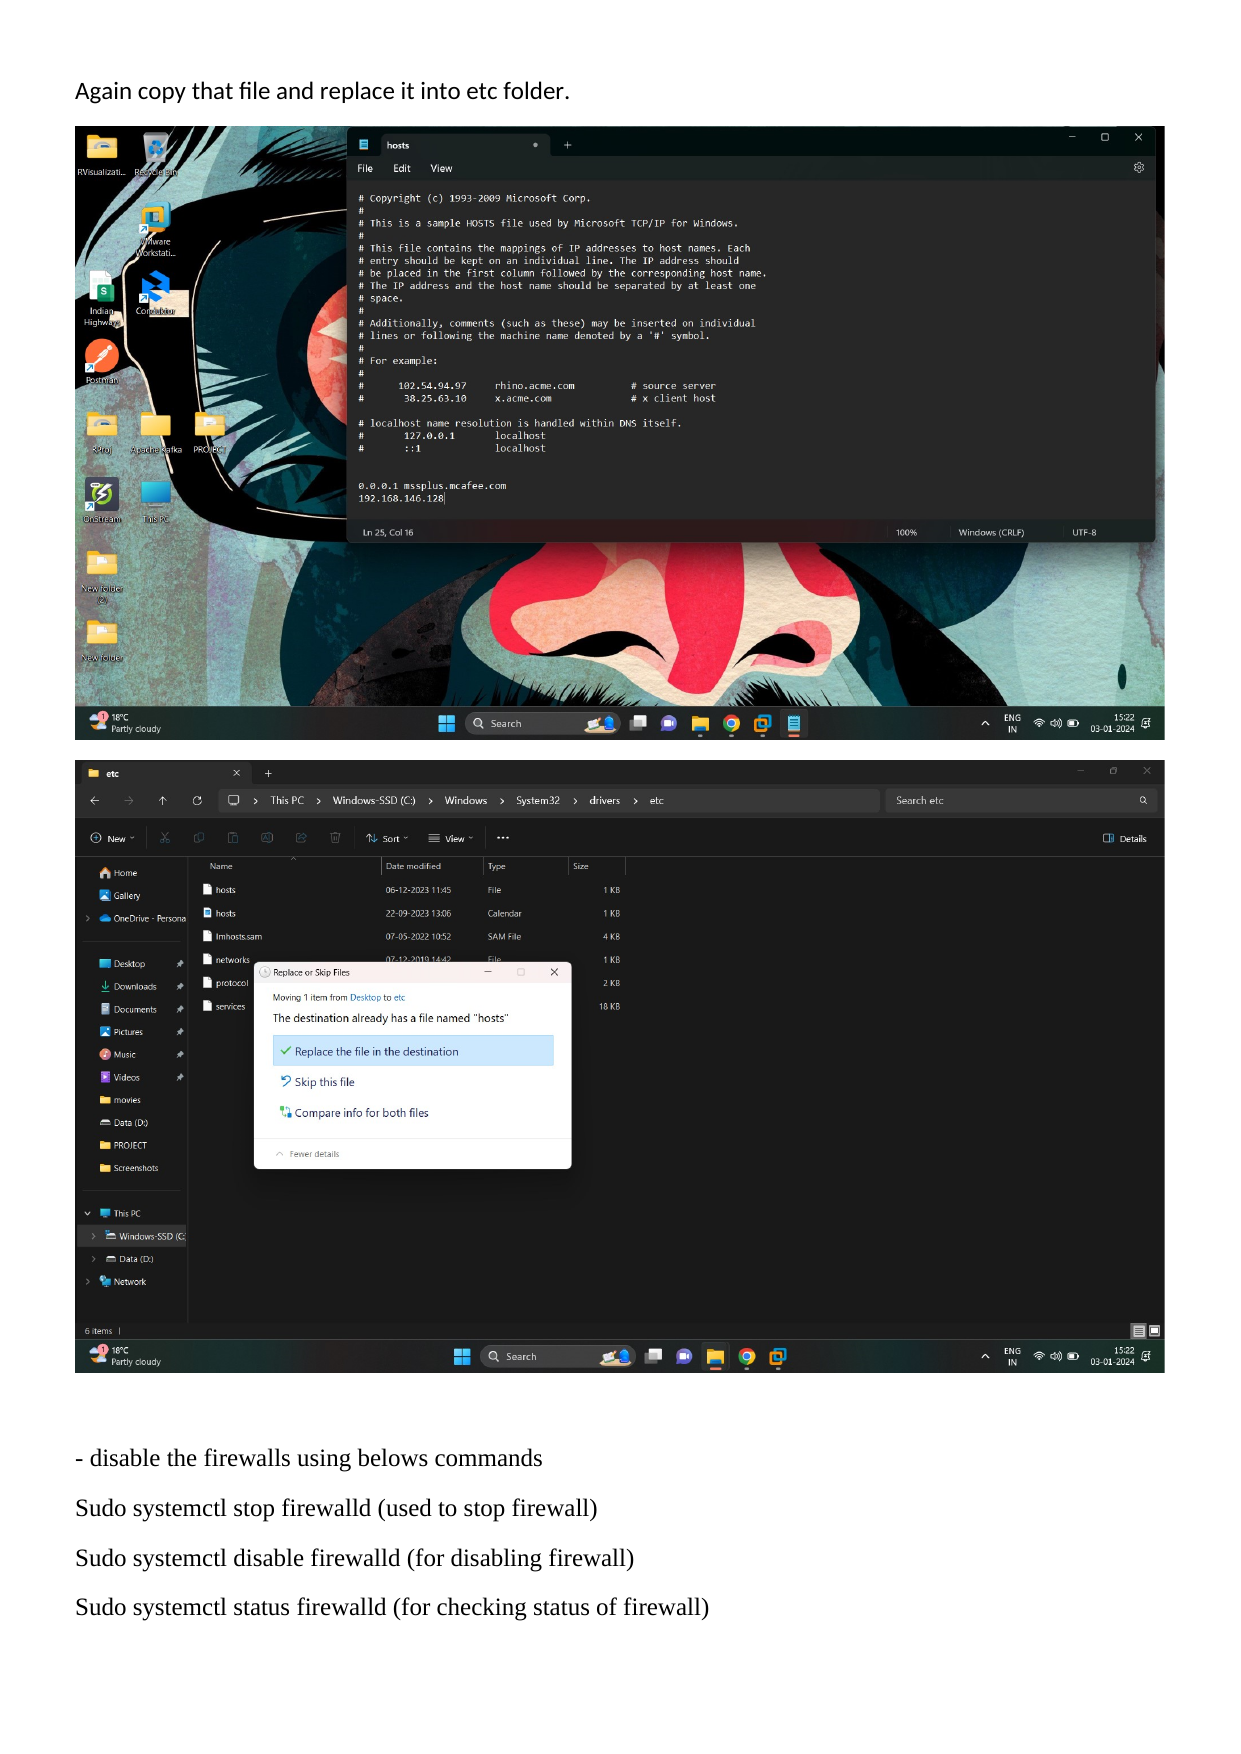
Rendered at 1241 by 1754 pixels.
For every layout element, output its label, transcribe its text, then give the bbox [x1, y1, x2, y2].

picture [75, 760, 1165, 1373]
text Sudo systemctl stop firewalld (used to stop firewall) [75, 1493, 1165, 1522]
text Sudo systemctl disable firewalld (for disabling firewall) [75, 1543, 1165, 1571]
text Again copy that file and replace it into etc folder. [75, 75, 1165, 106]
picture [75, 126, 1165, 740]
text Sudo systemctl status firewalld (for checking status of firewall) [75, 1592, 1165, 1621]
text - disable the firewalls using belows commands [75, 1443, 1165, 1472]
